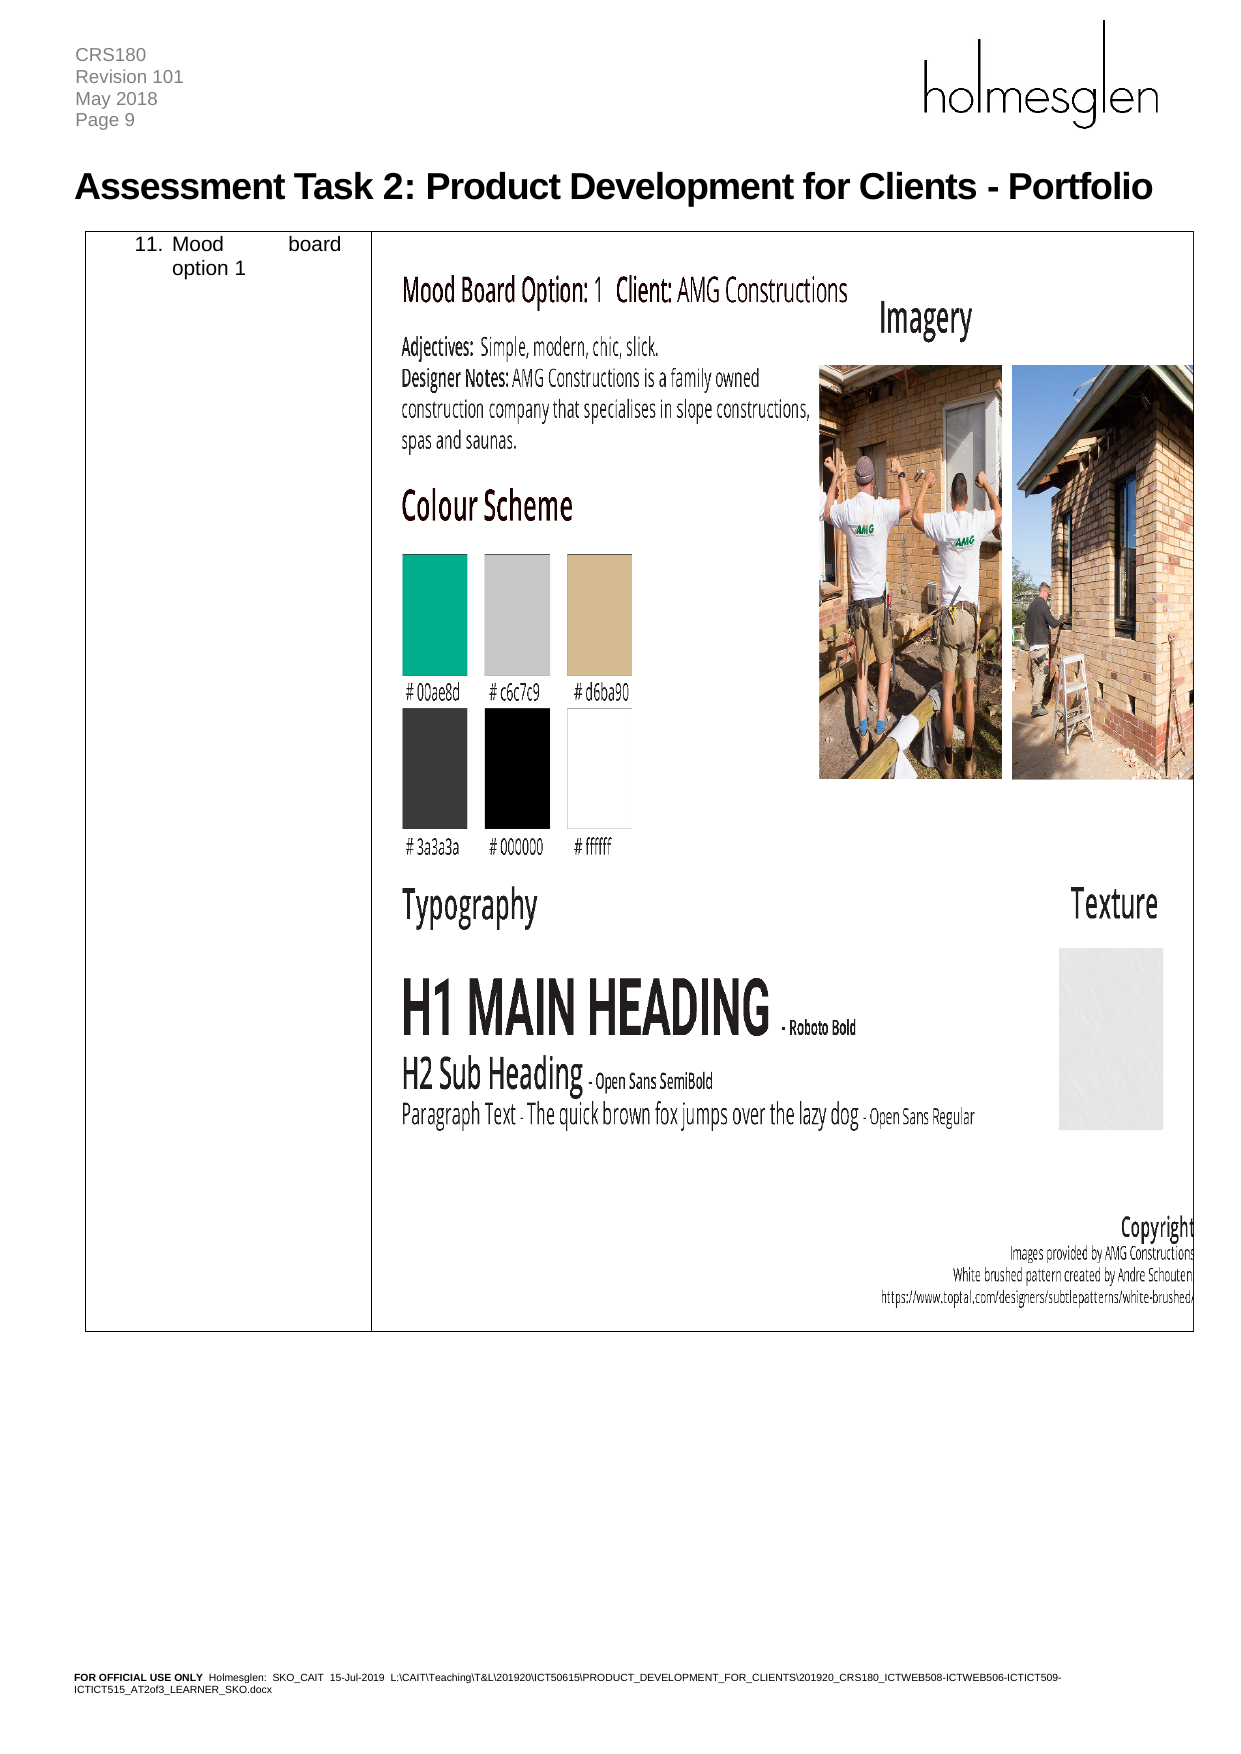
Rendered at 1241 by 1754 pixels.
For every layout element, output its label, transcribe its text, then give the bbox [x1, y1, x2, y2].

picture [383, 232, 1194, 1331]
picture [902, 20, 1158, 152]
table_cell Mood board option 1 [86, 232, 371, 1331]
table_cell [372, 232, 383, 1331]
